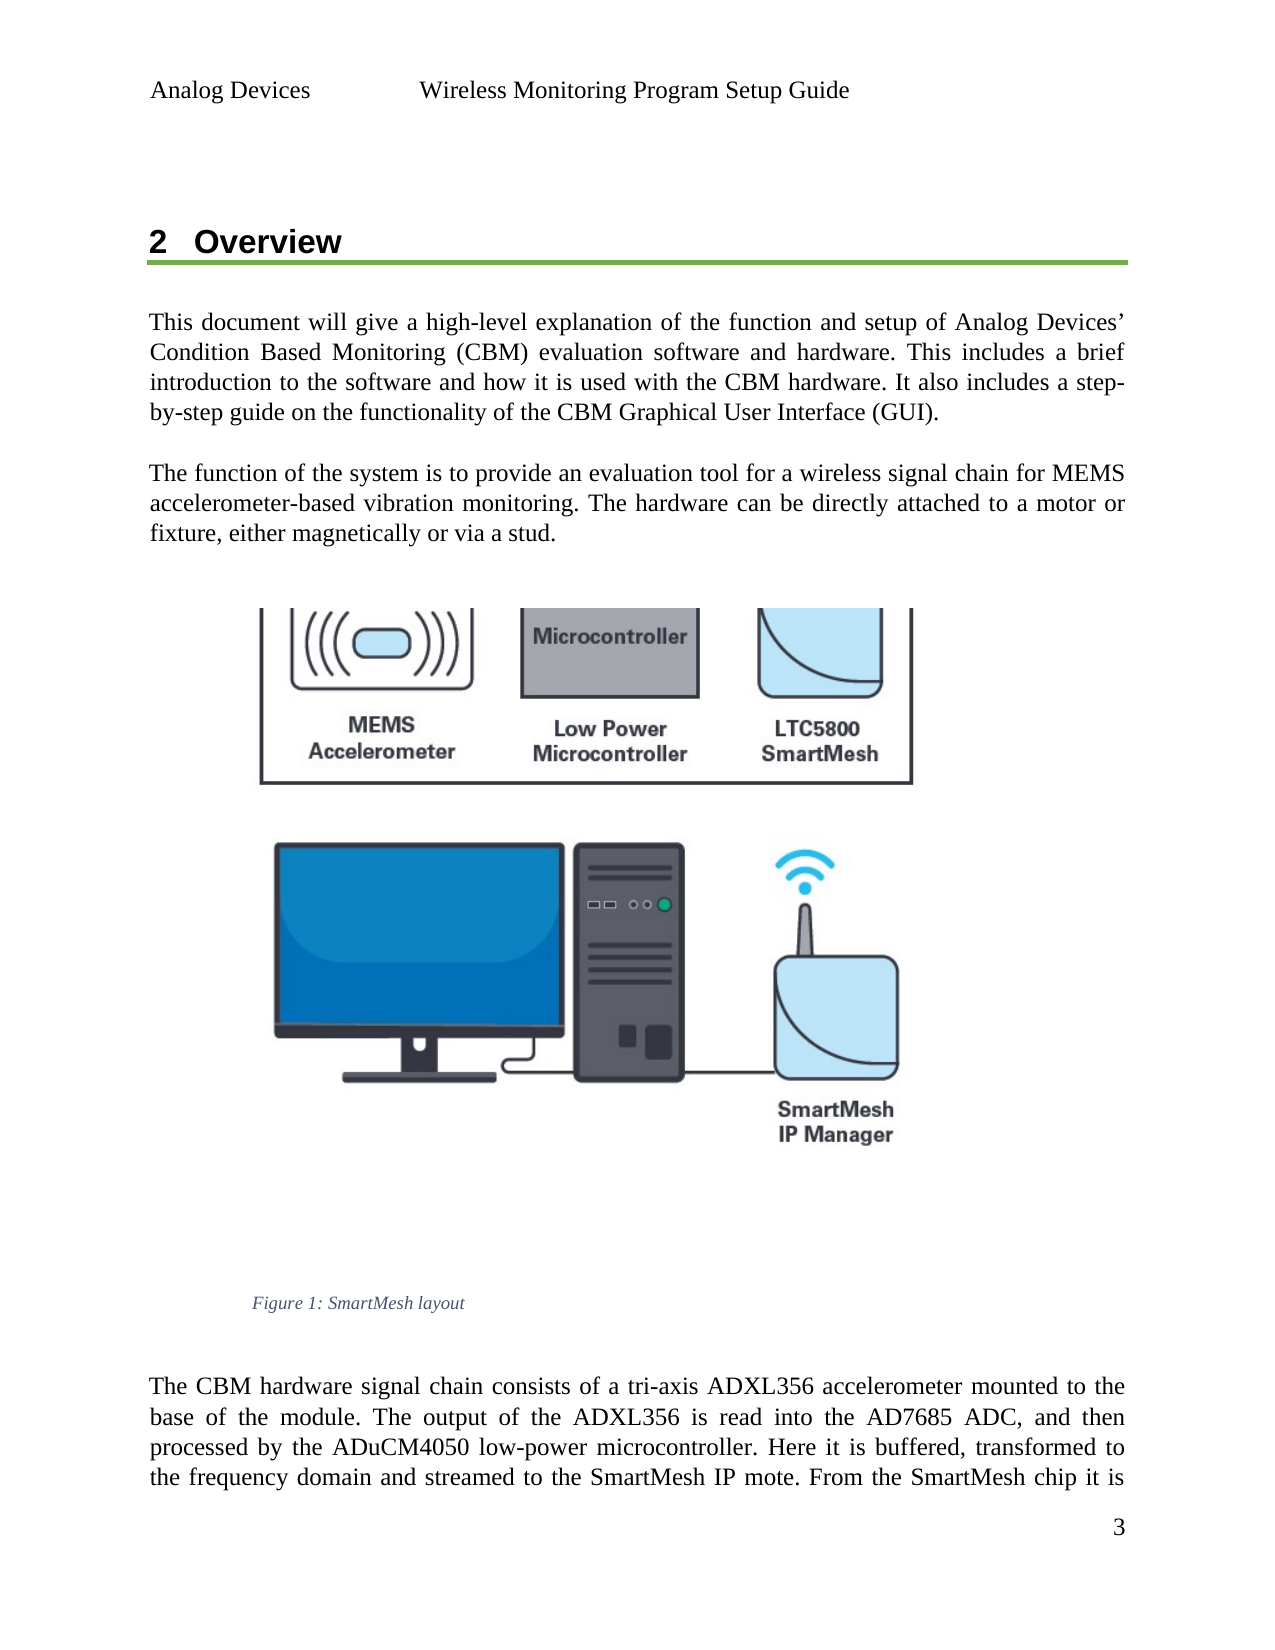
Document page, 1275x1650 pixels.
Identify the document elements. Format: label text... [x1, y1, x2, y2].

picture [251, 608, 922, 1157]
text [148, 1371, 1126, 1491]
text This document will give a high-level explanation of the function and setup of Analog Devices’ Condition Based Monitoring (CBM) evaluation software and hardware. This includes a brief introduction to the software and how it is used with the CBM hardware. It also includes a step-by-step guide on the functionality of the CBM Graphical User Interface (GUI). [148, 307, 1126, 426]
subtitle Overview [148, 222, 1206, 260]
text The function of the system is to provide an evaluation tool for a wireless signal chain for MEMS accelerometer-based vibration monitoring. The hardware can be directly attached to a motor or fixture, either magnetically or via a stud. [148, 458, 1126, 547]
